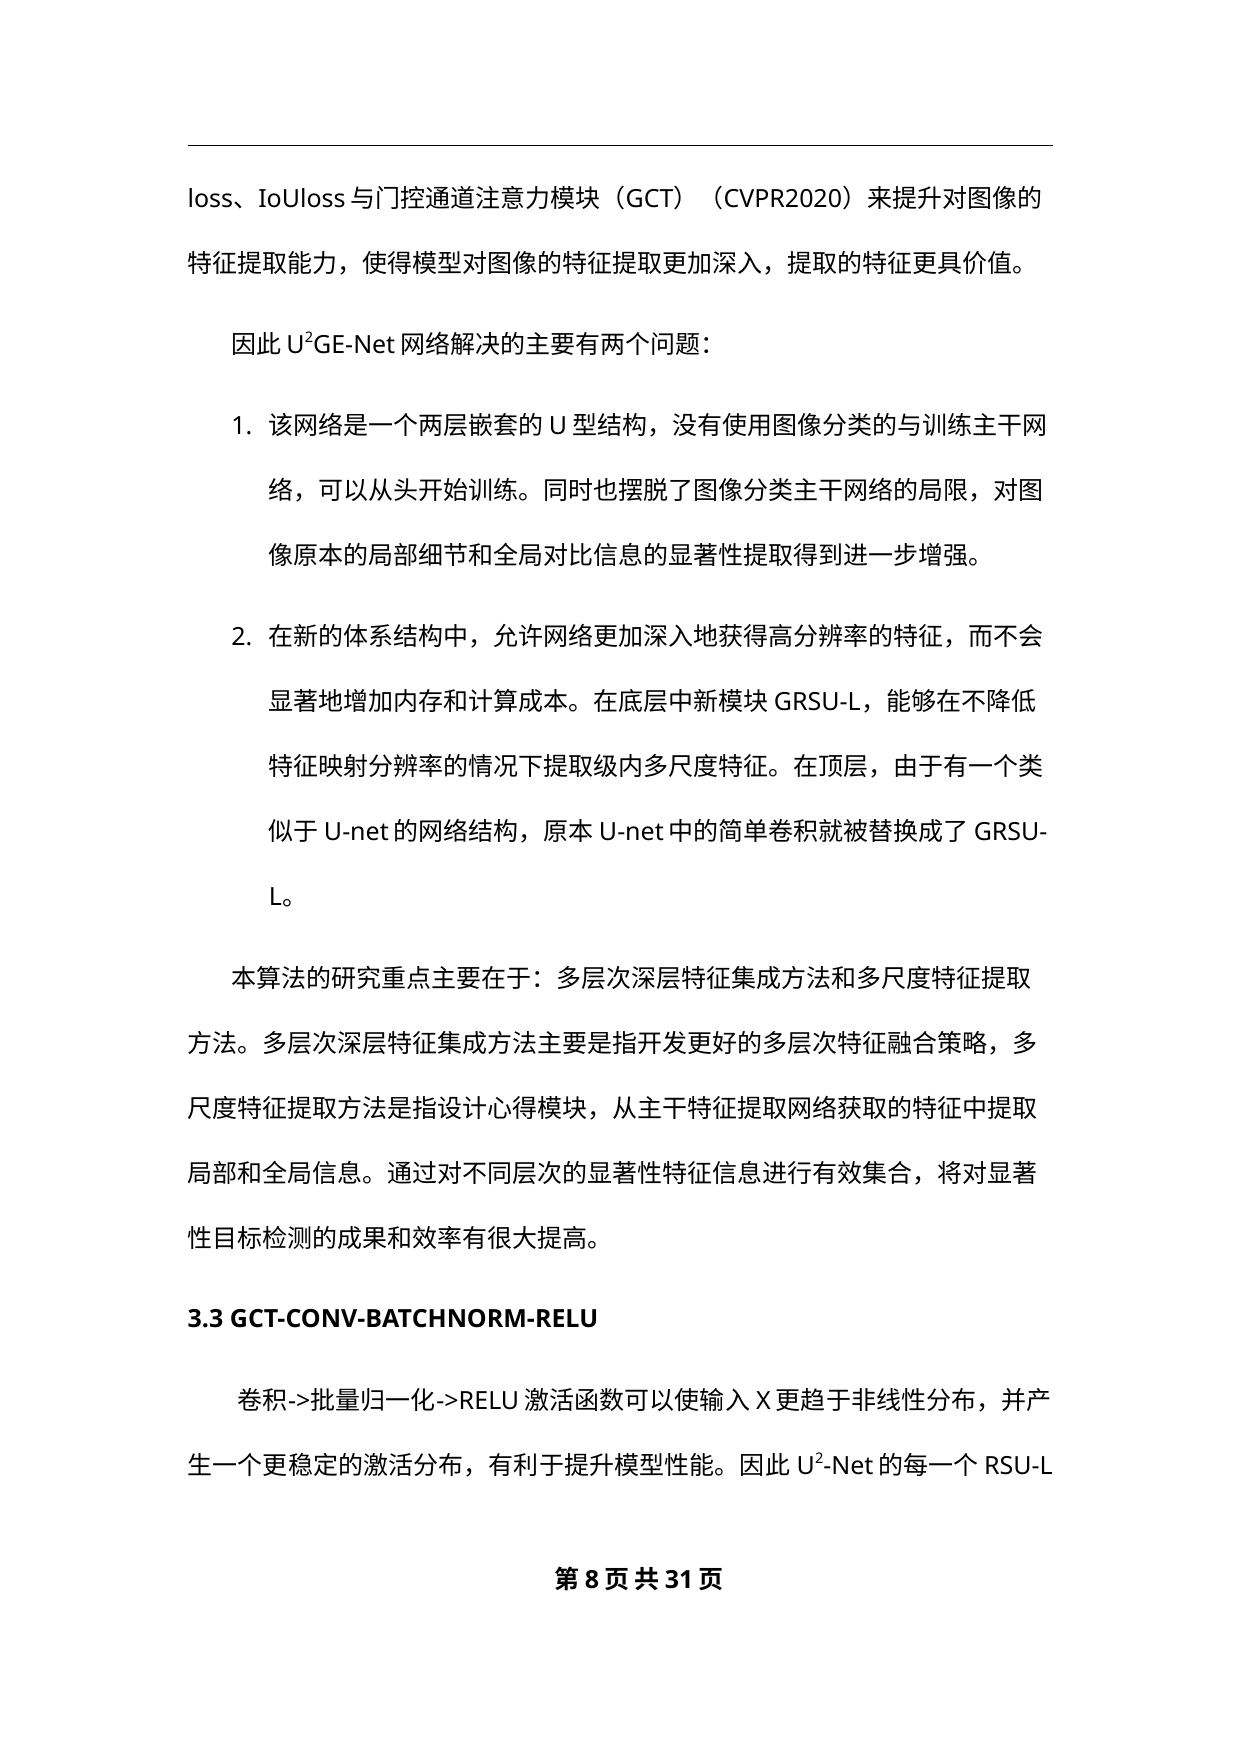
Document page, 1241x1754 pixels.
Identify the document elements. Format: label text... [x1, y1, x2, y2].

list 该网络是一个两层嵌套的U型结构，没有使用图像分类的与训练主干网络，可以从头开始训练。同时也摆脱了图像分类主干网络的局限，对图像原本的局部细节和全局对比信息的显著性提取得到进一步增强。 [231, 391, 1053, 586]
subtitle 3.3 GCT-CONV-BATCHNORM-RELU [187, 1285, 1053, 1350]
text 本算法的研究重点主要在于：多层次深层特征集成方法和多尺度特征提取方法。多层次深层特征集成方法主要是指开发更好的多层次特征融合策略，多尺度特征提取方法是指设计心得模块，从主干特征提取网络获取的特征中提取局部和全局信息。通过对不同层次的显著性特征信息进行有效集合，将对显著性目标检测的成果和效率有很大提高。 [187, 944, 1053, 1269]
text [187, 164, 1053, 294]
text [187, 1366, 1053, 1496]
list 在新的体系结构中，允许网络更加深入地获得高分辨率的特征，而不会显著地增加内存和计算成本。在底层中新模块GRSU-L，能够在不降低特征映射分辨率的情况下提取级内多尺度特征。在顶层，由于有一个类似于U-net的网络结构，原本U-net中的简单卷积就被替换成了GRSU-L。 [231, 602, 1053, 927]
text 因此U2GE-Net网络解决的主要有两个问题： [187, 310, 1053, 375]
